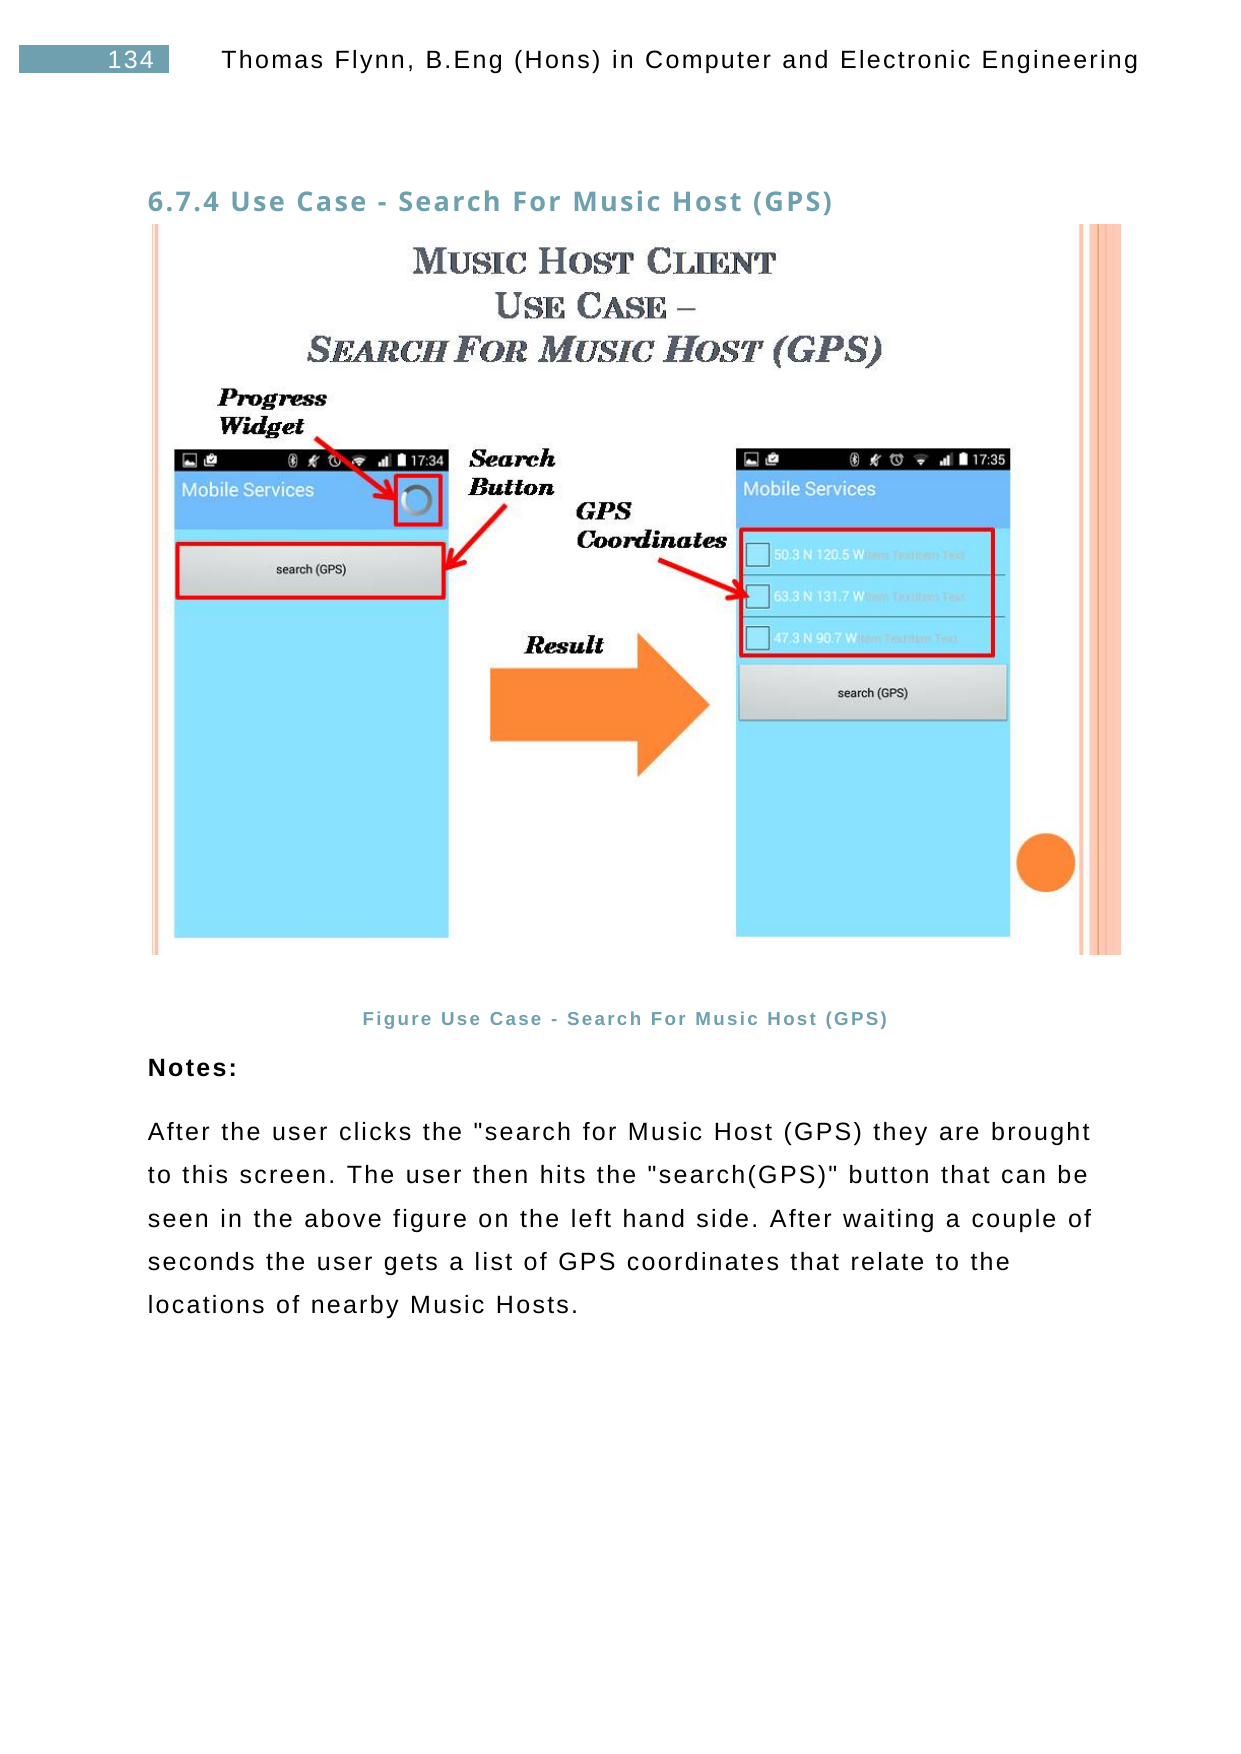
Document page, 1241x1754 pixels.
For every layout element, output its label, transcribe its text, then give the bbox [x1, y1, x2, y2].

text Notes: [148, 1053, 1122, 1082]
text After the user clicks the "search for Music Host (GPS) they are brought to this screen. The user then hits the "search(GPS)" button that can be seen in the above figure on the left hand side. After waiting a couple of seconds the user gets a list of GPS coordinates that relate to the locations of nearby Music Hosts. [148, 1117, 1122, 1318]
picture [147, 224, 1122, 955]
subtitle 6.7.4 Use Case - Search For Music Host (GPS) [148, 182, 1122, 219]
